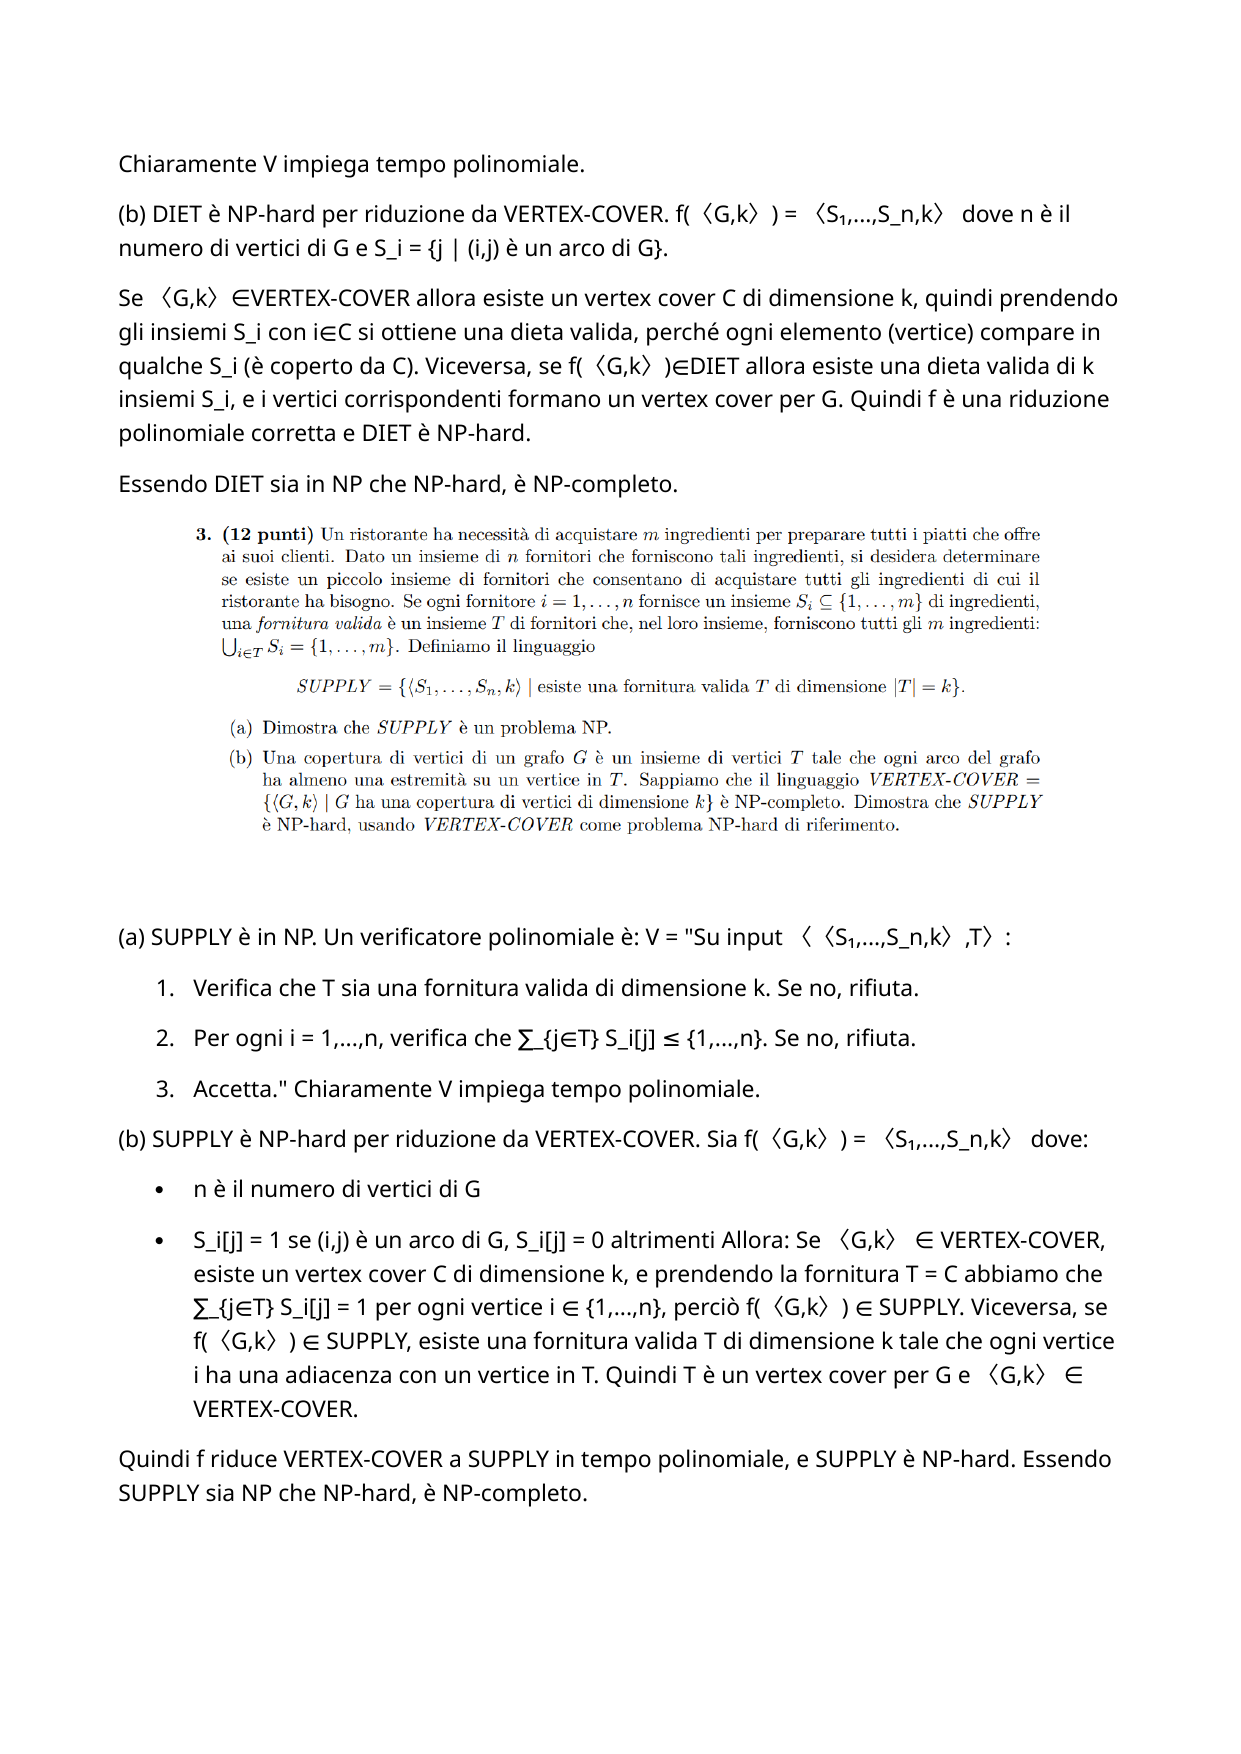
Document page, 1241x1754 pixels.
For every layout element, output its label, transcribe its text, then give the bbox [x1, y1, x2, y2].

list Accetta." Chiaramente V impiega tempo polinomiale. [156, 1073, 1122, 1104]
text Essendo DIET sia in NP che NP-hard, è NP-completo. [118, 468, 1122, 499]
text (a) SUPPLY è in NP. Un verificatore polinomiale è: V = "Su input 〈〈S₁,...,S_n,k〉,T〉: [118, 921, 1122, 953]
list Verifica che T sia una fornitura valida di dimensione k. Se no, rifiuta. [156, 972, 1122, 1003]
text (b) SUPPLY è NP-hard per riduzione da VERTEX-COVER. Sia f(〈G,k〉) = 〈S₁,...,S_n,k〉 dove: [118, 1123, 1122, 1154]
text Se 〈G,k〉∈VERTEX-COVER allora esiste un vertex cover C di dimensione k, quindi prendendo gli insiemi S_i con i∈C si ottiene una dieta valida, perché ogni elemento (vertice) compare in qualche S_i (è coperto da C). Viceversa, se f(〈G,k〉)∈DIET allora esiste una dieta valida di k insiemi S_i, e i vertici corrispondenti formano un vertex cover per G. Quindi f è una riduzione polinomiale corretta e DIET è NP-hard. [118, 282, 1122, 448]
picture [188, 518, 1057, 847]
text (b) DIET è NP-hard per riduzione da VERTEX-COVER. f(〈G,k〉) = 〈S₁,...,S_n,k〉 dove n è il numero di vertici di G e S_i = {j | (i,j) è un arco di G}. [118, 198, 1122, 263]
list Per ogni i = 1,...,n, verifica che ∑_{j∈T} S_i[j] ≤ {1,...,n}. Se no, rifiuta. [156, 1022, 1122, 1053]
list n è il numero di vertici di G [156, 1173, 1122, 1205]
text Quindi f riduce VERTEX-COVER a SUPPLY in tempo polinomiale, e SUPPLY è NP-hard. Essendo SUPPLY sia NP che NP-hard, è NP-completo. [118, 1443, 1122, 1508]
list S_i[j] = 1 se (i,j) è un arco di G, S_i[j] = 0 altrimenti Allora: Se 〈G,k〉 ∈ VERTEX-COVER, esiste un vertex cover C di dimensione k, e prendendo la fornitura T = C abbiamo che ∑_{j∈T} S_i[j] = 1 per ogni vertice i ∈ {1,...,n}, perciò f(〈G,k〉) ∈ SUPPLY. Viceversa, se f(〈G,k〉) ∈ SUPPLY, esiste una fornitura valida T di dimensione k tale che ogni vertice i ha una adiacenza con un vertice in T. Quindi T è un vertex cover per G e 〈G,k〉 ∈ VERTEX-COVER. [156, 1224, 1122, 1424]
text Chiaramente V impiega tempo polinomiale. [118, 148, 1122, 179]
